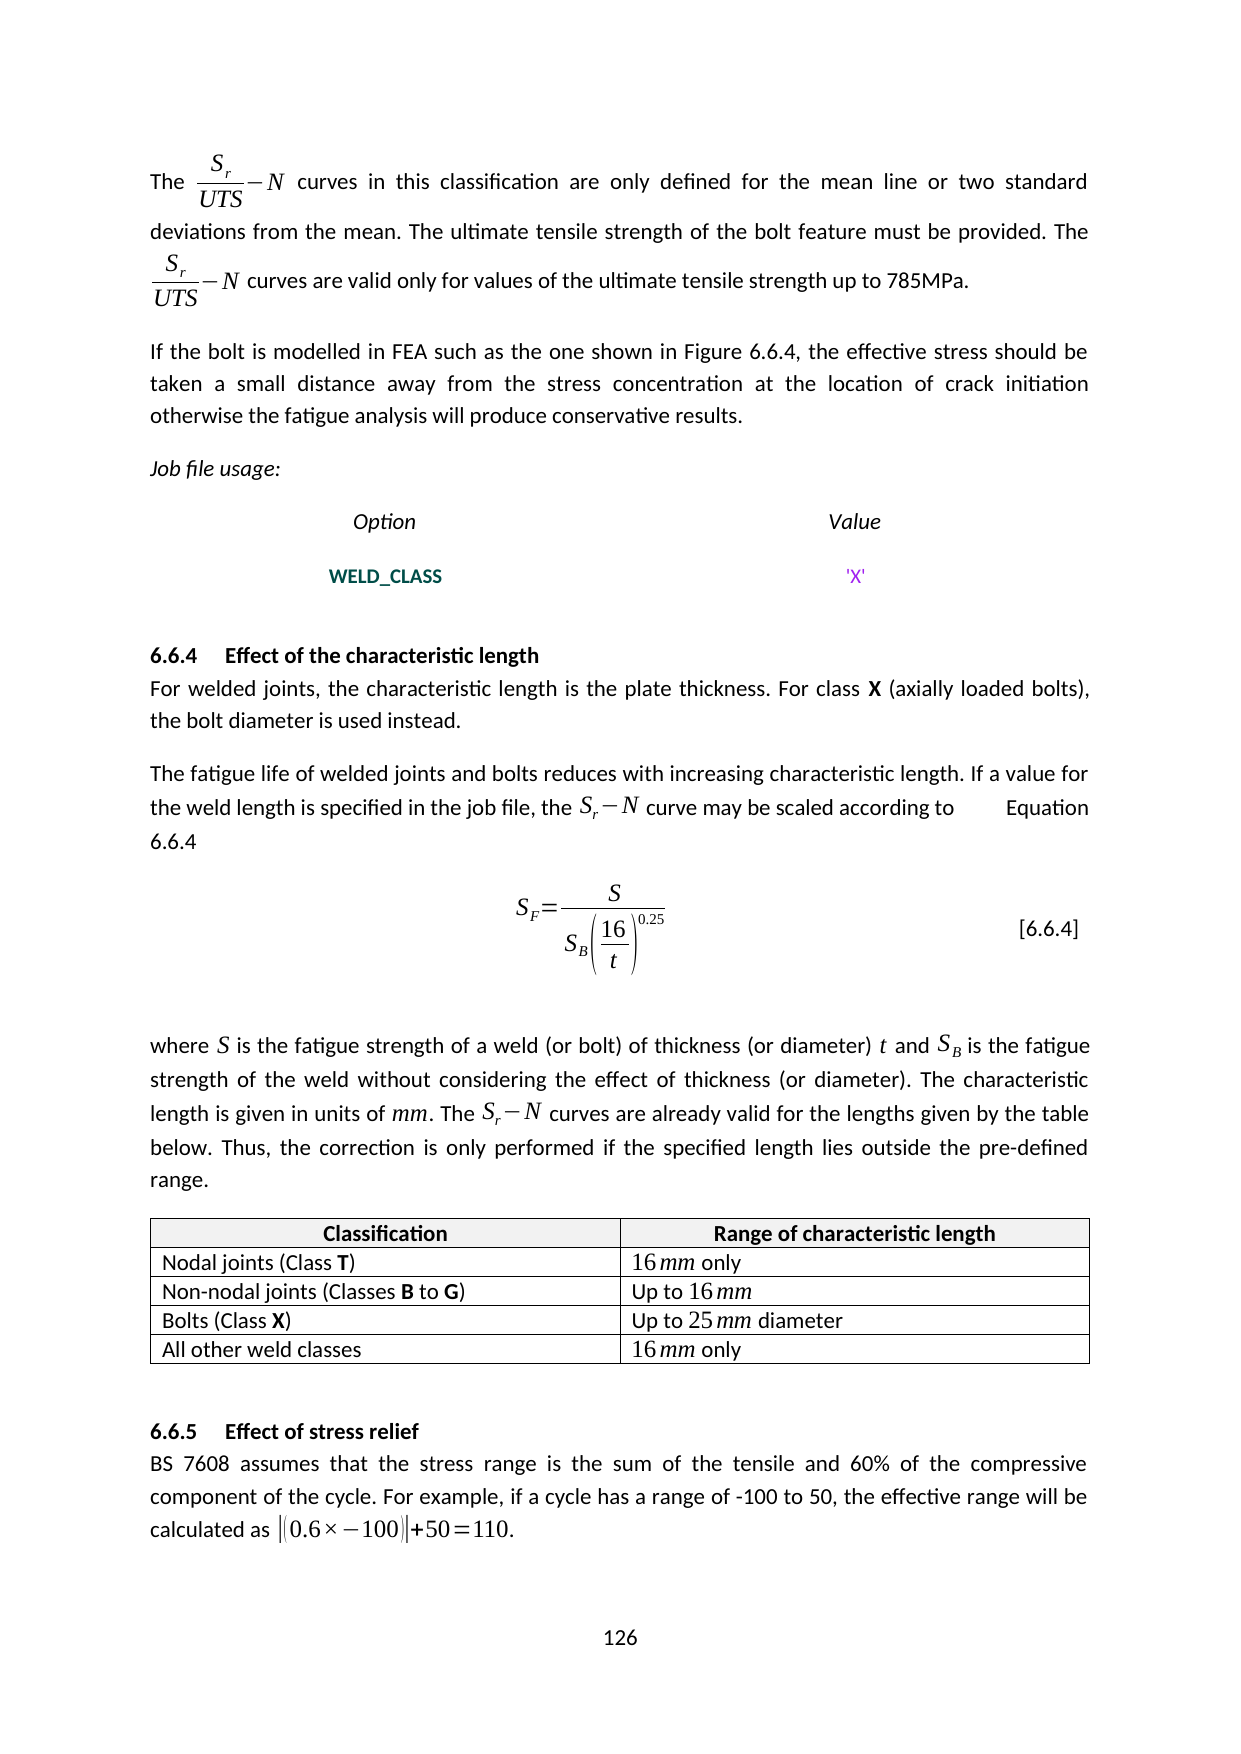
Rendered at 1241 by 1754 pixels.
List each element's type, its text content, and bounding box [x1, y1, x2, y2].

text If the bolt is modelled in FEA such as the one shown in Figure 6.6.4, the effective stress should be taken a small distance away from the stress concentration at the location of crack initiation otherwise the fatigue analysis will produce conservative results. [150, 337, 1090, 429]
text The curves in this classification are only defined for the mean line or two standard deviations from the mean. The ultimate tensile strength of the bolt feature must be provided. The curves are valid only for values of the ultimate tensile strength up to 785MPa. [150, 150, 1090, 312]
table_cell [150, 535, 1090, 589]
text The fatigue life of welded joints and bolts reduces with increasing characteristic length. If a value for the weld length is specified in the job file, the curve may be scaled according to Equation 6.6.4 [150, 759, 1090, 855]
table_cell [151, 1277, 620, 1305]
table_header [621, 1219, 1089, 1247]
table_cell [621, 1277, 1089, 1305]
text BS 7608 assumes that the stress range is the sum of the tensile and 60% of the compressive component of the cycle. For example, if a cycle has a range of -100 to 50, the effective range will be calculated as . [150, 1449, 1090, 1545]
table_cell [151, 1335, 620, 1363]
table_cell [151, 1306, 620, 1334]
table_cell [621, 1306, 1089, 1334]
subtitle 6.6.4 Effect of the characteristic length [150, 642, 1090, 670]
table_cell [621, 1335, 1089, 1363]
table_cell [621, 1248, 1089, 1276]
text Job file usage: [150, 454, 1090, 482]
text For welded joints, the characteristic length is the plate thickness. For class X (axially loaded bolts), the bolt diameter is used instead. [150, 674, 1090, 734]
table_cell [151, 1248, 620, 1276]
text where is the fatigue strength of a weld (or bolt) of thickness (or diameter) and is the fatigue strength of the weld without considering the effect of thickness (or diameter). The characteristic length is given in units of . The curves are already valid for the lengths given by the table below. Thus, the correction is only performed if the specified length lies outside the pre-defined range. [150, 1029, 1090, 1193]
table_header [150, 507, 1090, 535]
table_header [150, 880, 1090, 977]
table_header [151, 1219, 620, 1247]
subtitle 6.6.5 Effect of stress relief [150, 1417, 1090, 1445]
